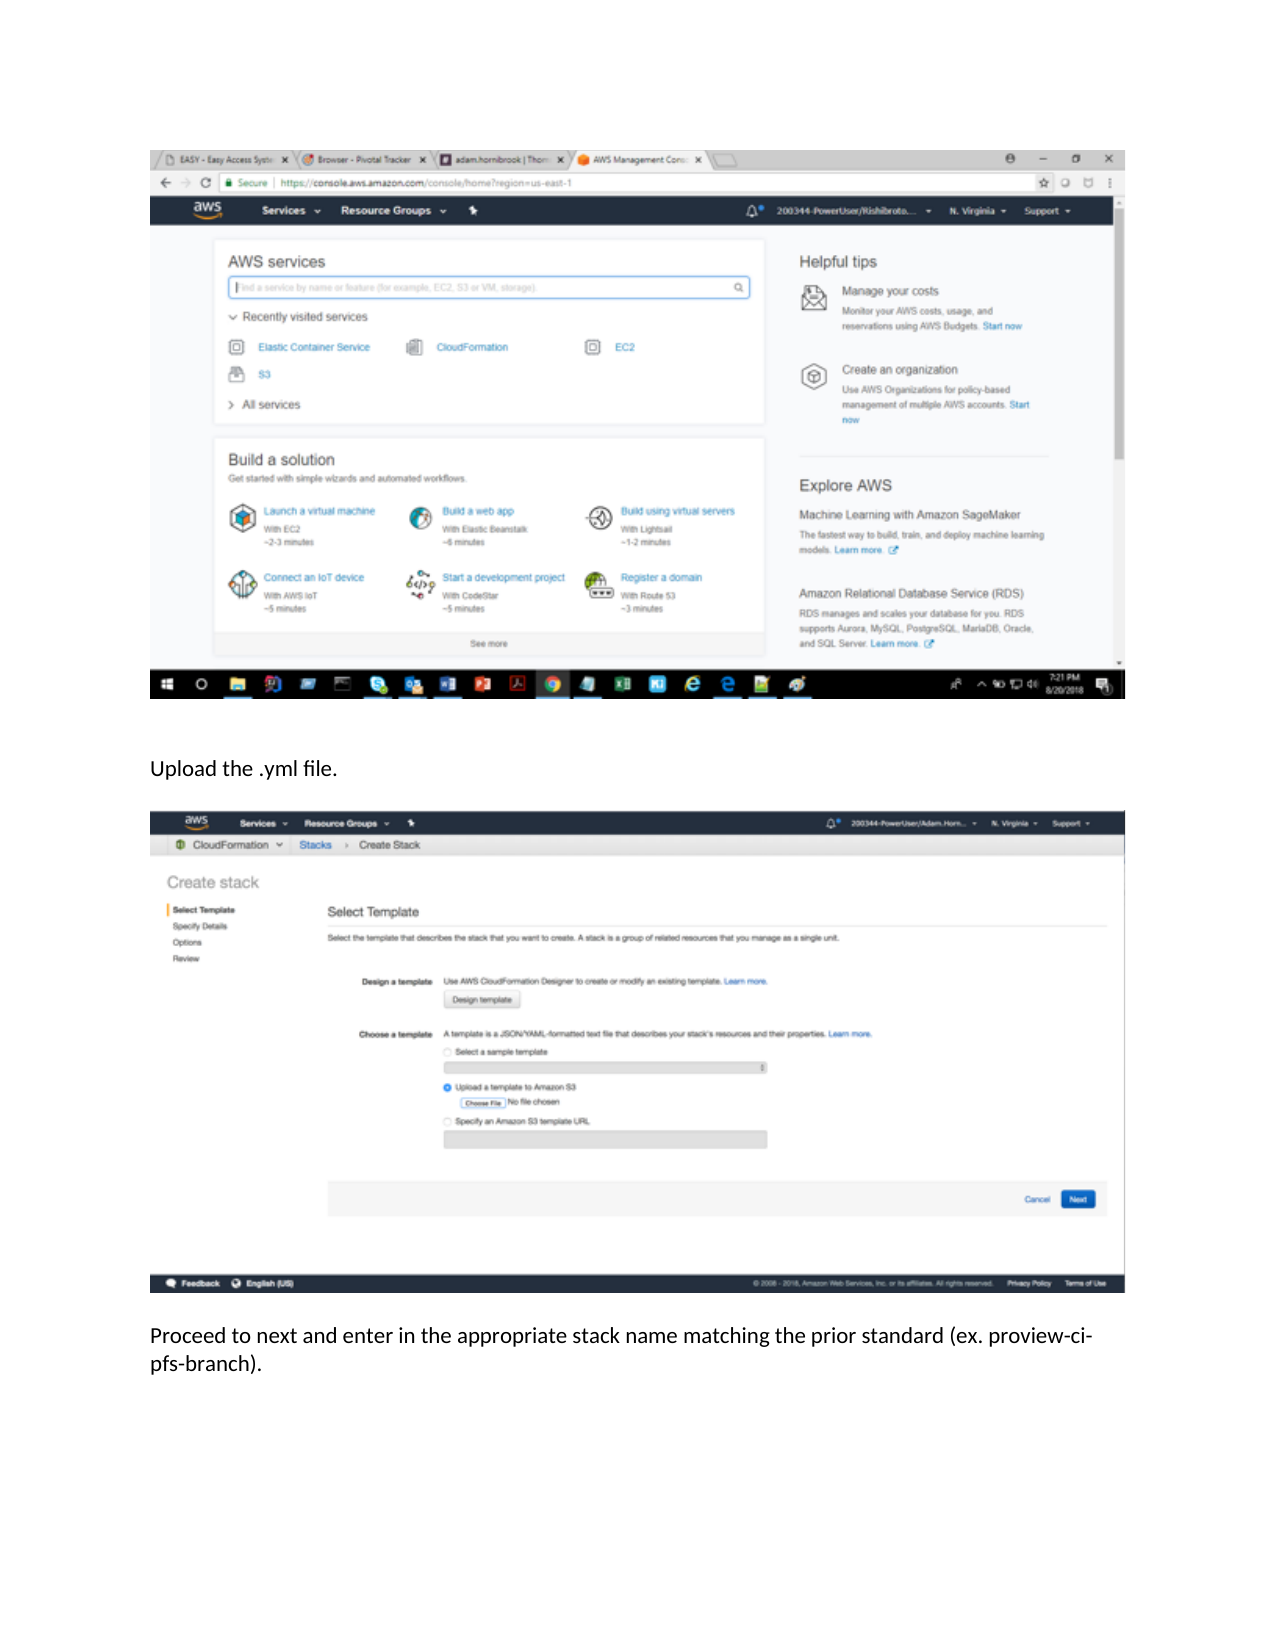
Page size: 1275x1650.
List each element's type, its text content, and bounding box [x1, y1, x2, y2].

text Upload the .yml file. [150, 754, 1125, 782]
picture [150, 810, 1125, 1293]
picture [150, 150, 1125, 699]
text Proceed to next and enter in the appropriate stack name matching the prior standard (ex. proview-ci-pfs-branch). [150, 1321, 1125, 1377]
